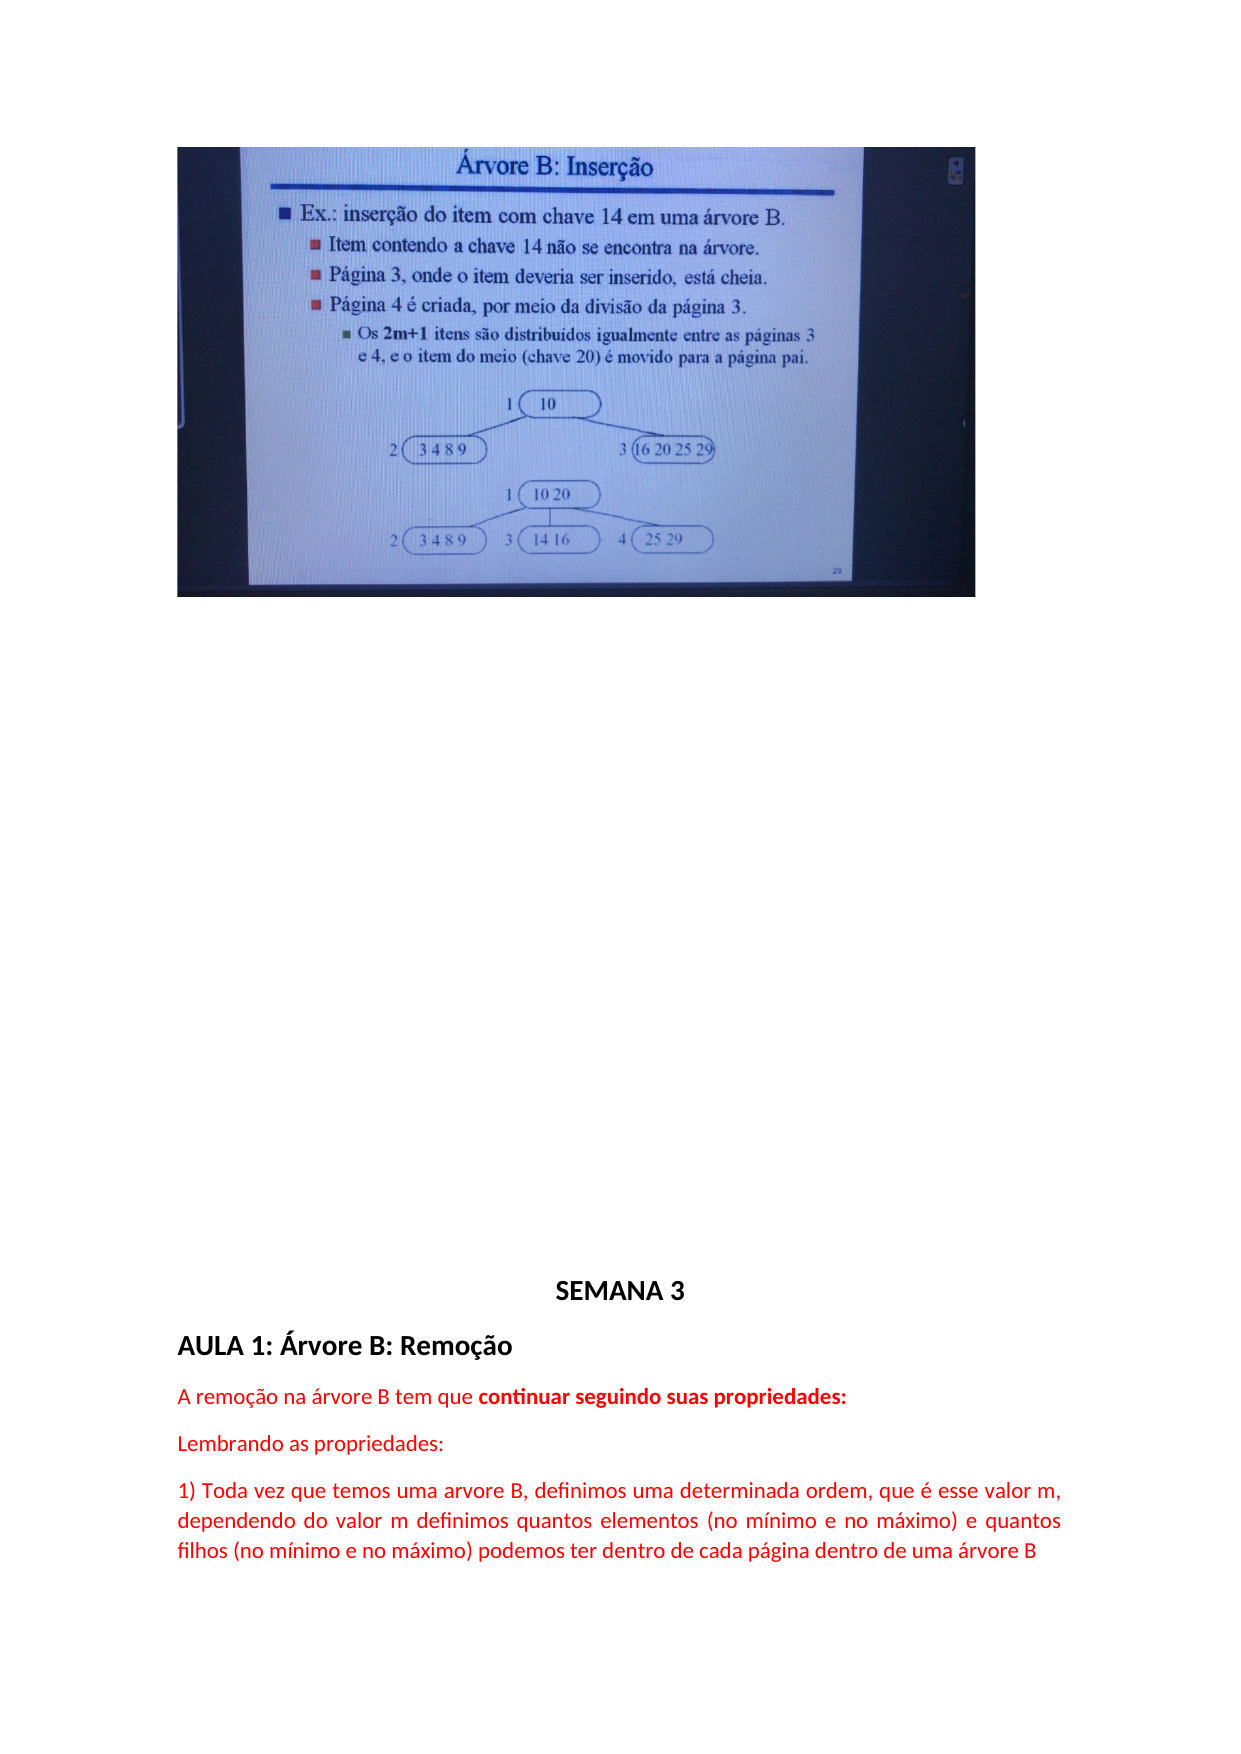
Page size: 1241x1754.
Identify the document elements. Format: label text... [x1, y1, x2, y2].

text Lembrando as propriedades: [177, 1429, 1063, 1457]
text A remoção na árvore B tem que continuar seguindo suas propriedades: [177, 1382, 1063, 1410]
picture [177, 147, 976, 597]
text AULA 1: Árvore B: Remoção [177, 1327, 1063, 1363]
text 1) Toda vez que temos uma arvore B, definimos uma determinada ordem, que é esse valor m, dependendo do valor m definimos quantos elementos (no mínimo e no máximo) e quantos filhos (no mínimo e no máximo) podemos ter dentro de cada página dentro de uma árvore B [177, 1476, 1063, 1564]
text SEMANA 3 [177, 1272, 1063, 1308]
